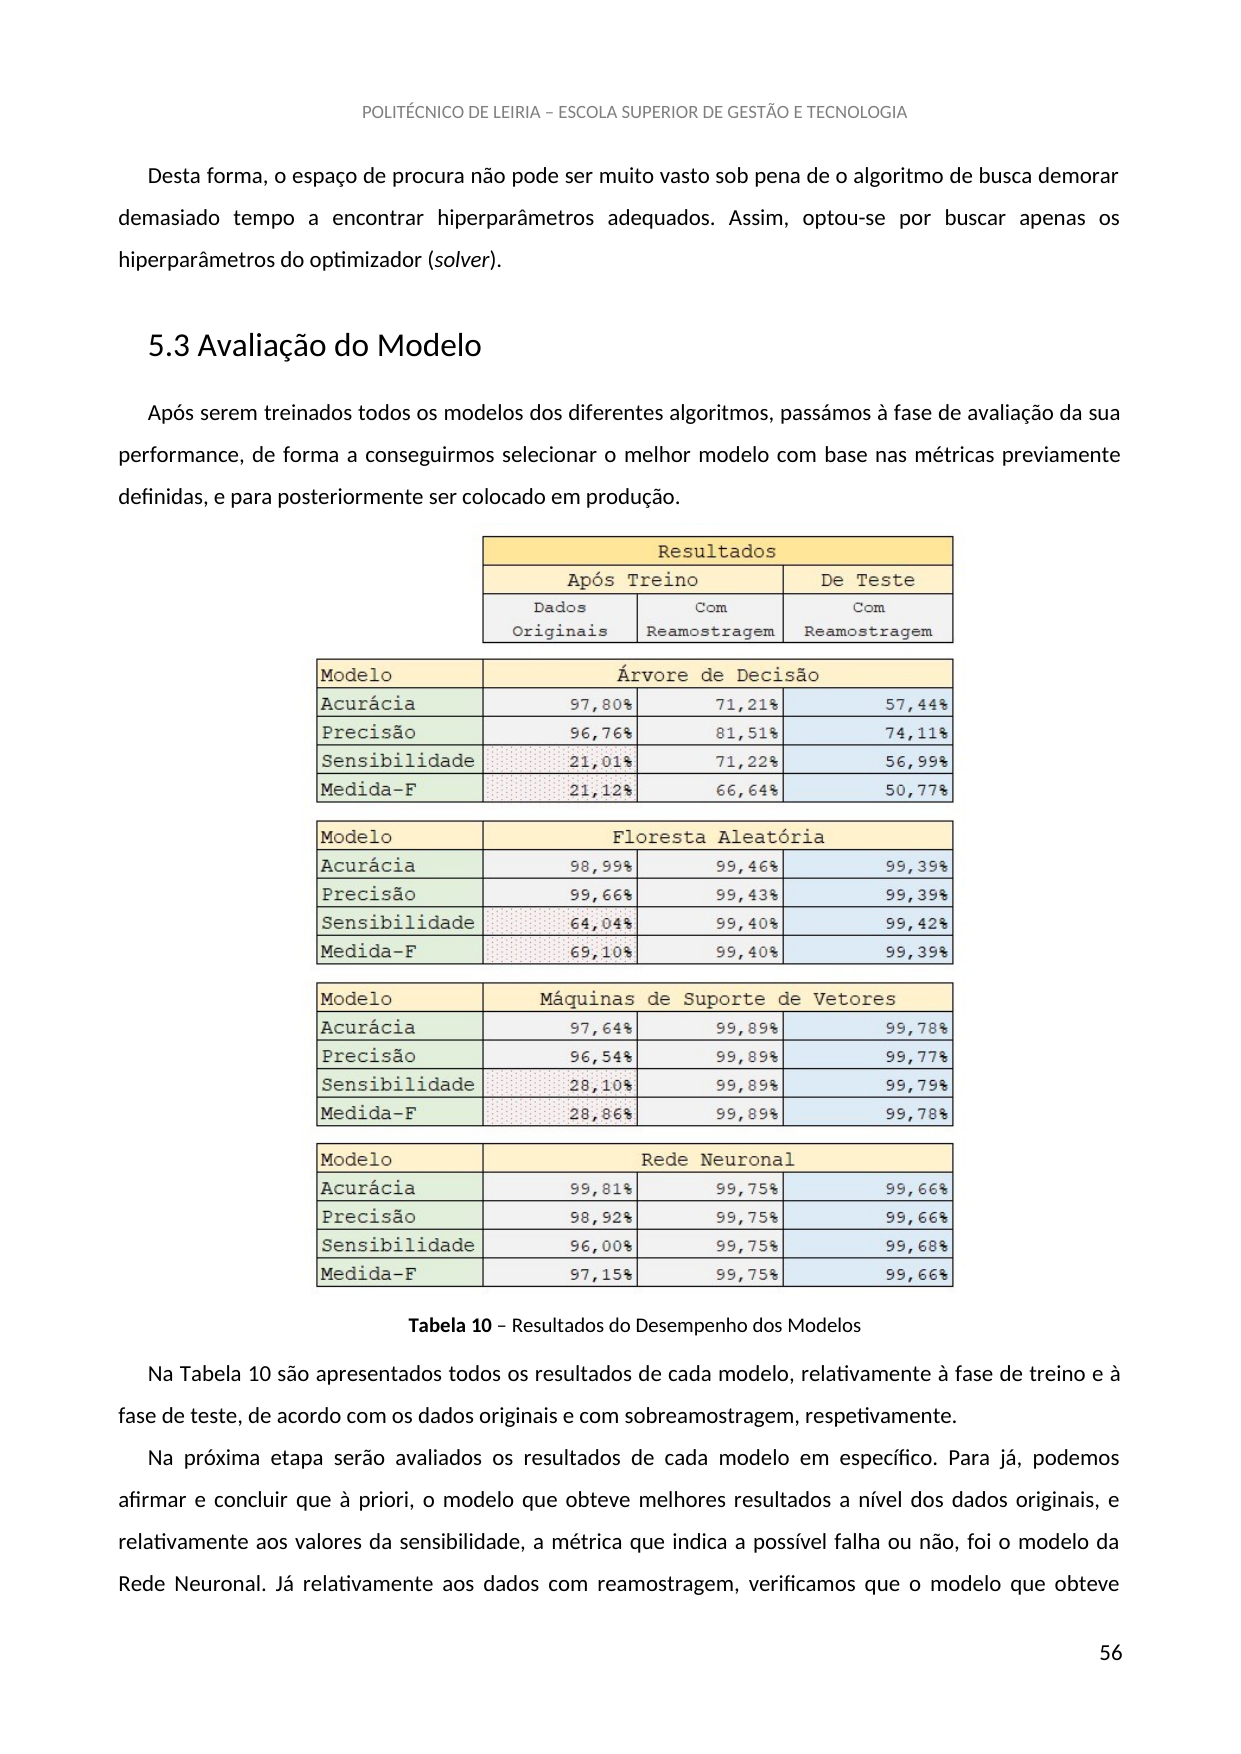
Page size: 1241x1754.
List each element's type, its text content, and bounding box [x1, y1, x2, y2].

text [118, 1443, 1122, 1597]
text Desta forma, o espaço de procura não pode ser muito vasto sob pena de o algoritmo de busca demorar demasiado tempo a encontrar hiperparâmetros adequados. Assim, optou-se por buscar apenas os hiperparâmetros do optimizador (solver). [118, 161, 1122, 273]
text Tabela 10 – Resultados do Desempenho dos Modelos [118, 1313, 1122, 1338]
text Após serem treinados todos os modelos dos diferentes algoritmos, passámos à fase de avaliação da sua performance, de forma a conseguirmos selecionar o melhor modelo com base nas métricas previamente definidas, e para posteriormente ser colocado em produção. [118, 398, 1122, 510]
text Na Tabela 10 são apresentados todos os resultados de cada modelo, relativamente à fase de treino e à fase de teste, de acordo com os dados originais e com sobreamostragem, respetivamente. [118, 1359, 1122, 1429]
subtitle 5.3 Avaliação do Modelo [118, 324, 1122, 365]
picture [301, 523, 969, 1299]
